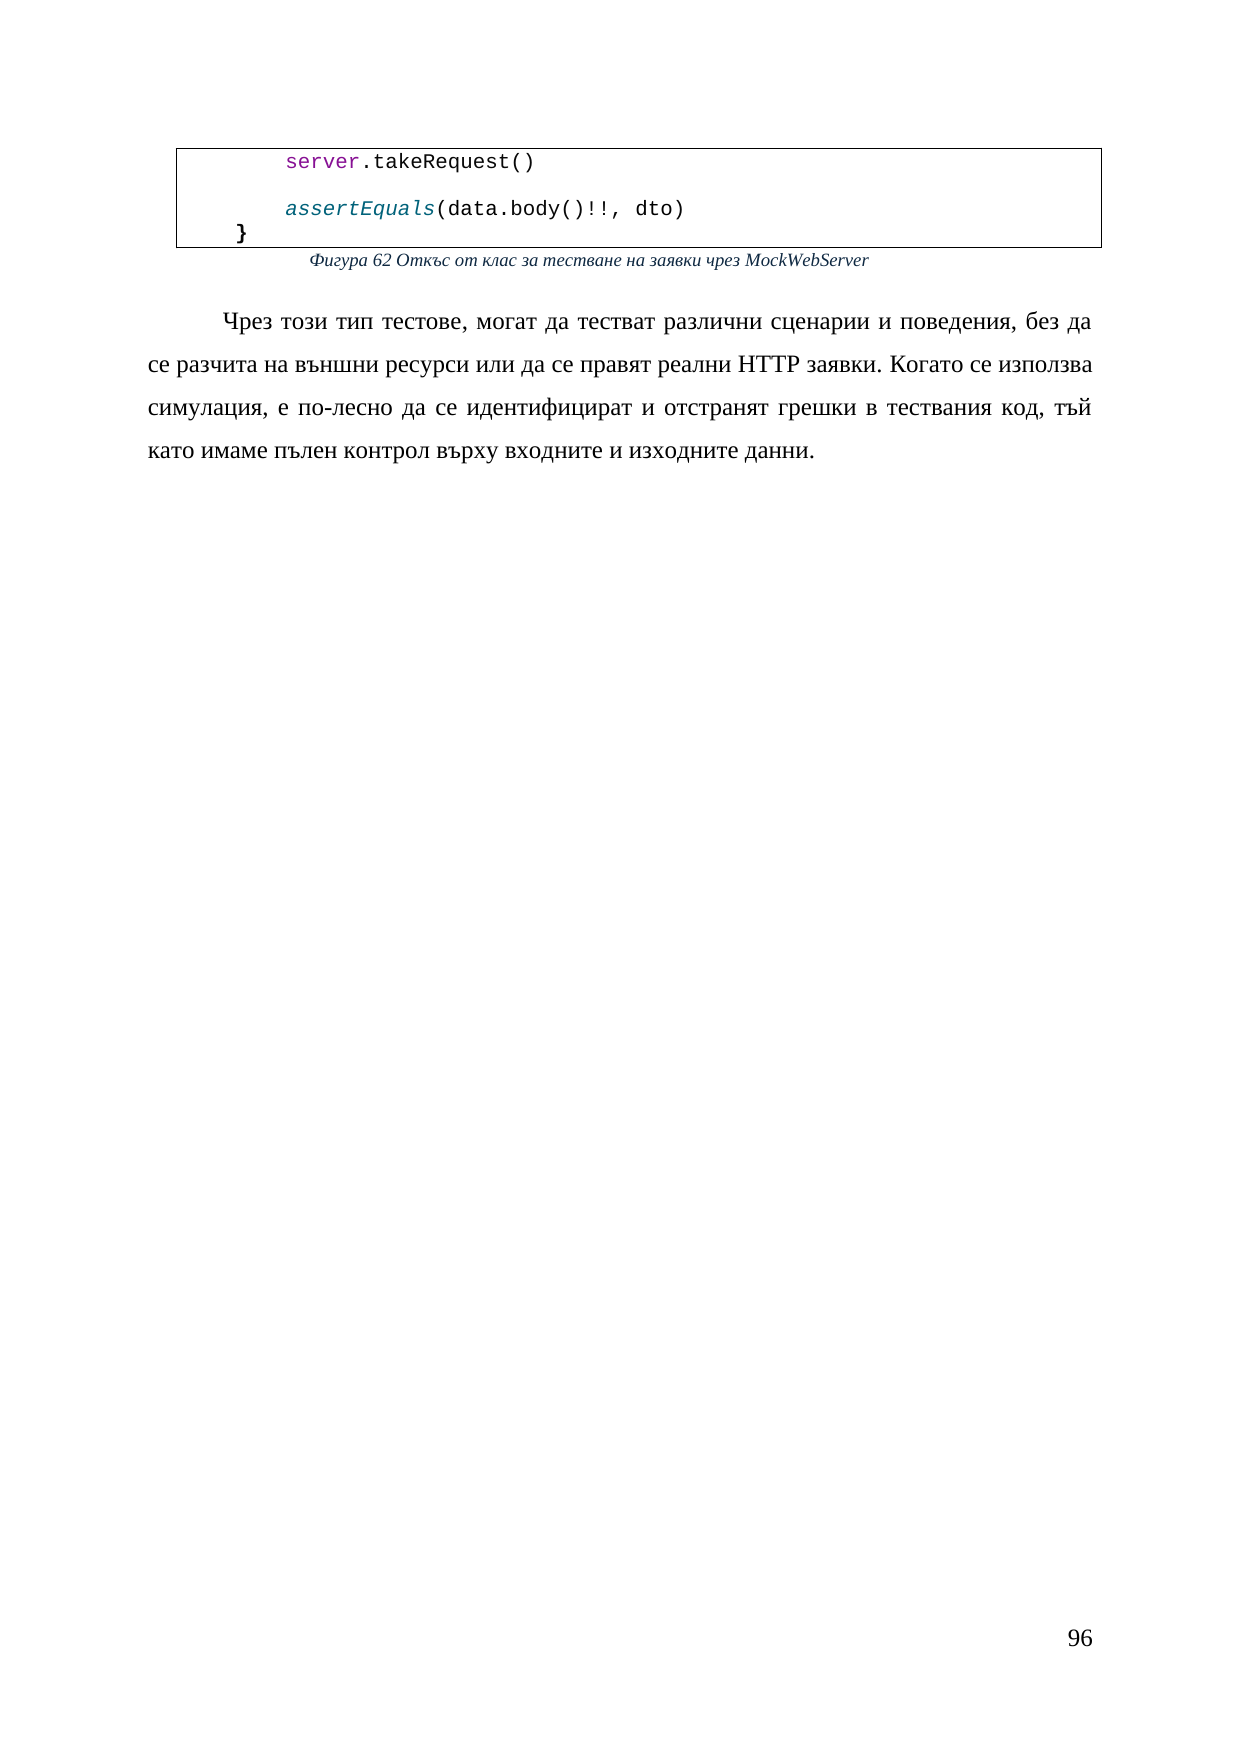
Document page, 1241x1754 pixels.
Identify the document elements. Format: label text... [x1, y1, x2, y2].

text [177, 149, 1101, 247]
text Фигура 62 Откъс от клас за тестване на заявки чрез MockWebServer [220, 248, 1093, 270]
text Чрез този тип тестове, могат да тестват различни сценарии и поведения, без да се разчита на външни ресурси или да се правят реални HTTP заявки. Когато се използва симулация, е по-лесно да се идентифицират и отстранят грешки в тествания код, тъй като имаме пълен контрол върху входните и изходните данни. [148, 306, 1093, 464]
